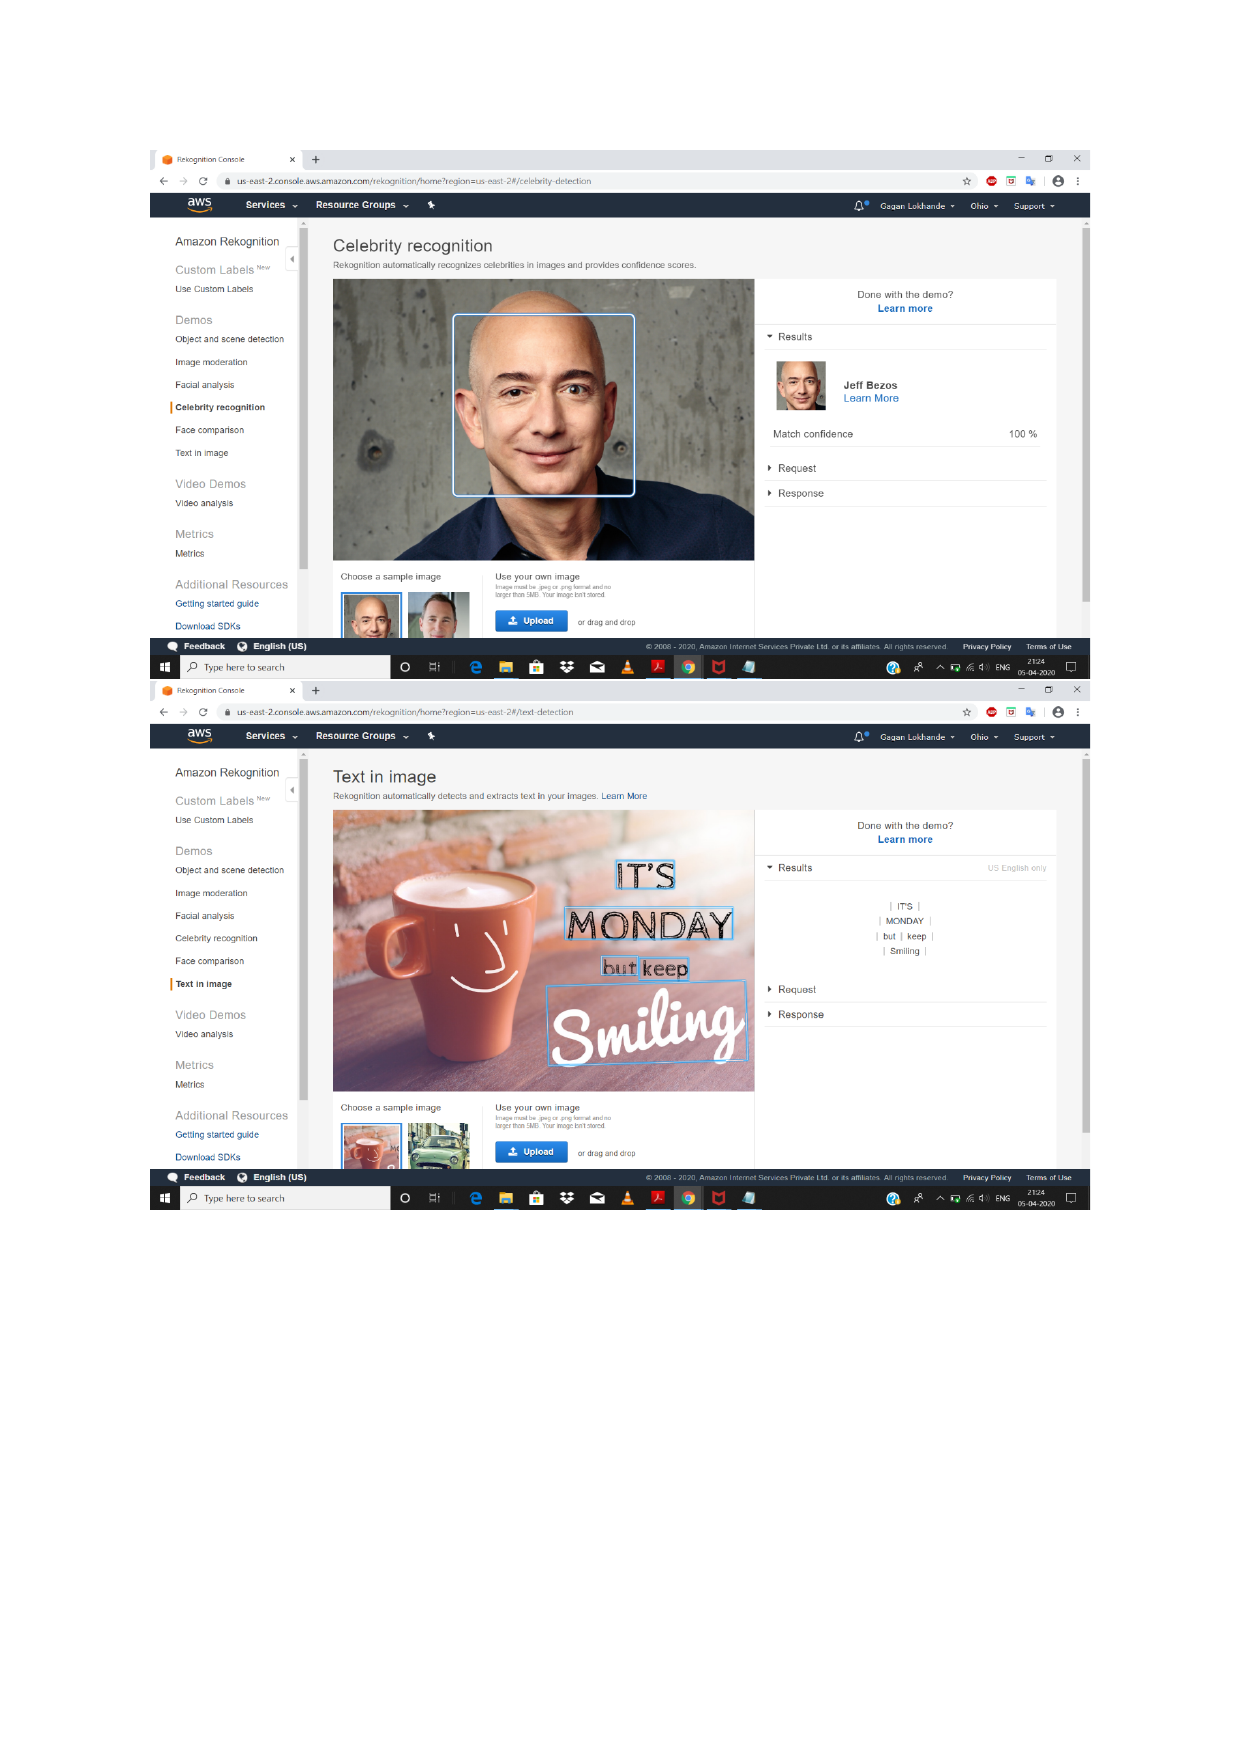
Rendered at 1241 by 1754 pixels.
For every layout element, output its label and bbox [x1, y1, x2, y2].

picture [150, 681, 1091, 1210]
picture [150, 150, 1091, 679]
